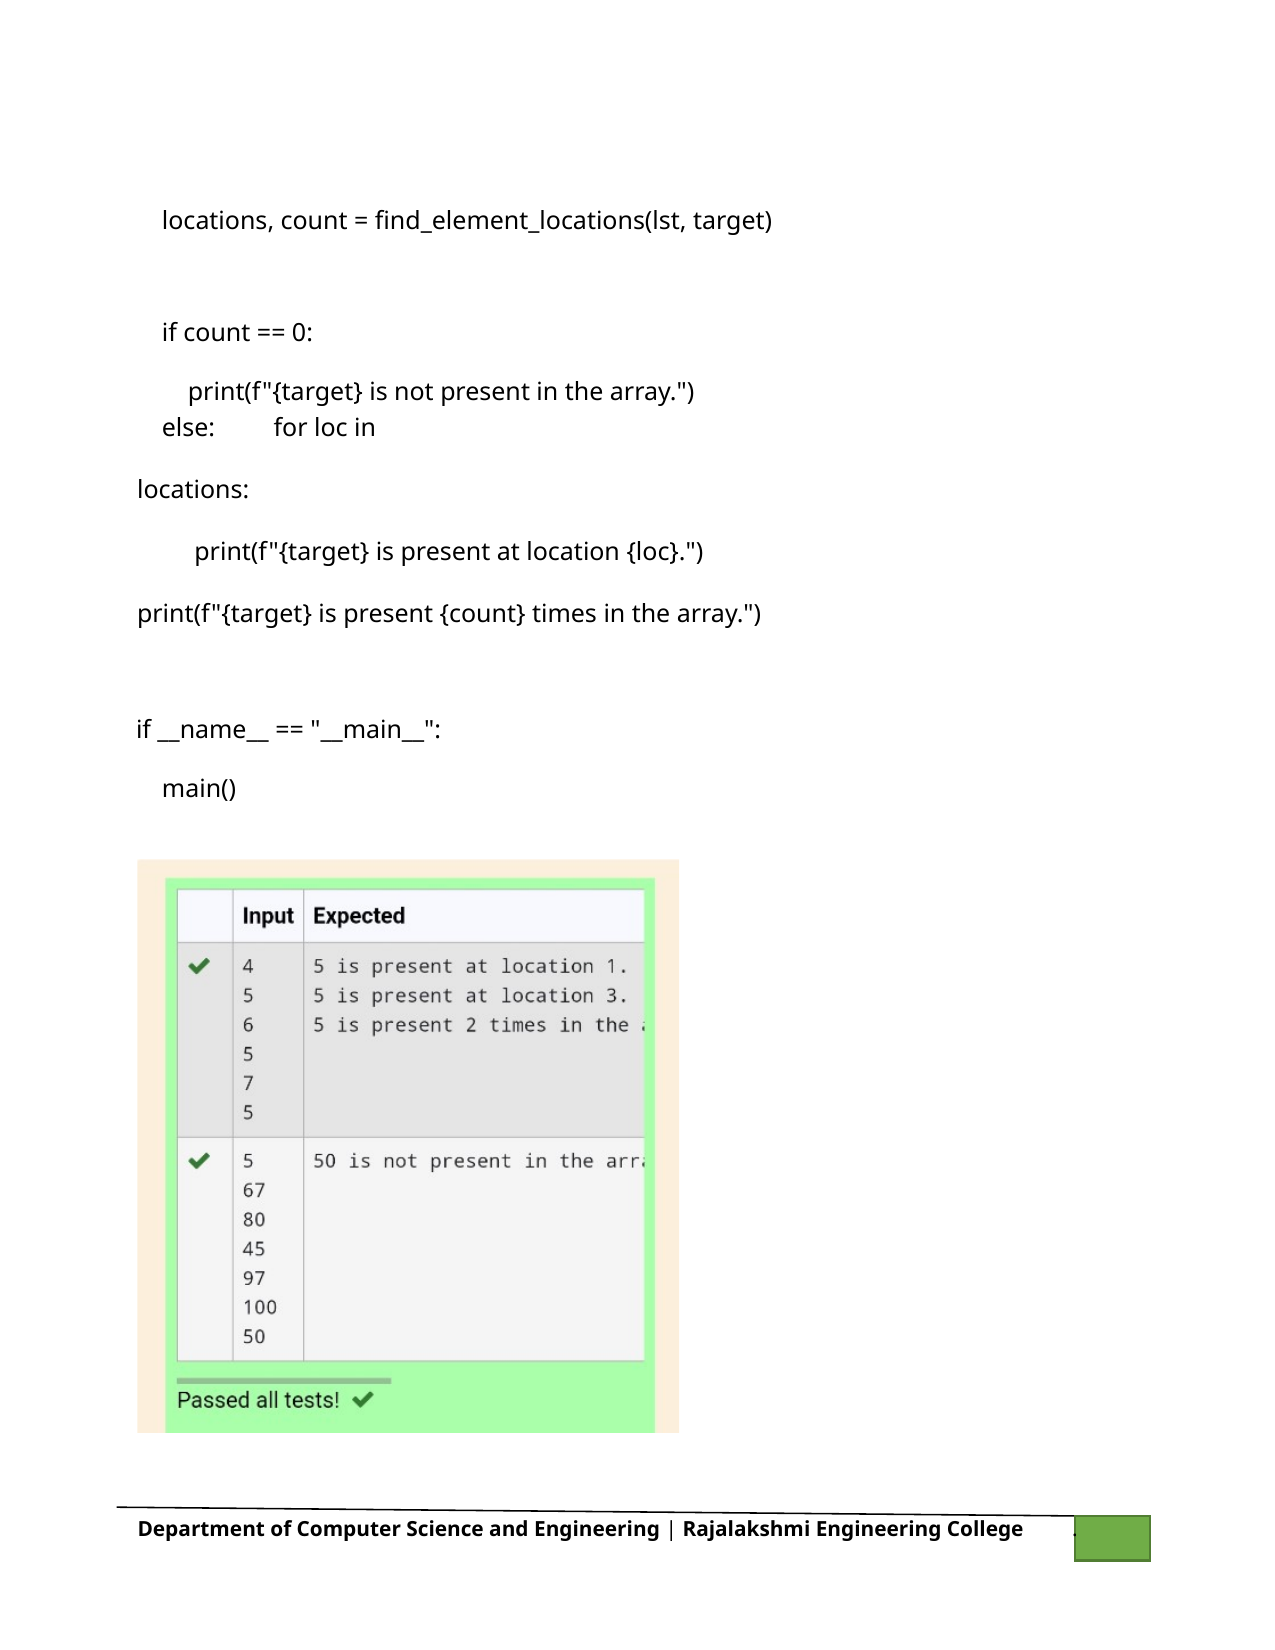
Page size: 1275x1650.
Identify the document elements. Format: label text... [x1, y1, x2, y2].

text main() [136, 770, 724, 804]
text locations, count = find_element_locations(lst, target) [136, 203, 1200, 237]
text print(f"{target} is not present in the array.") [136, 373, 724, 407]
text else: for loc in locations: [136, 409, 408, 505]
text if __name__ == "__main__": [136, 712, 724, 746]
text print(f"{target} is present at location {loc}.") print(f"{target} is present {count} times in the array.") [136, 534, 890, 630]
picture [137, 859, 680, 1433]
text if count == 0: [136, 314, 724, 348]
